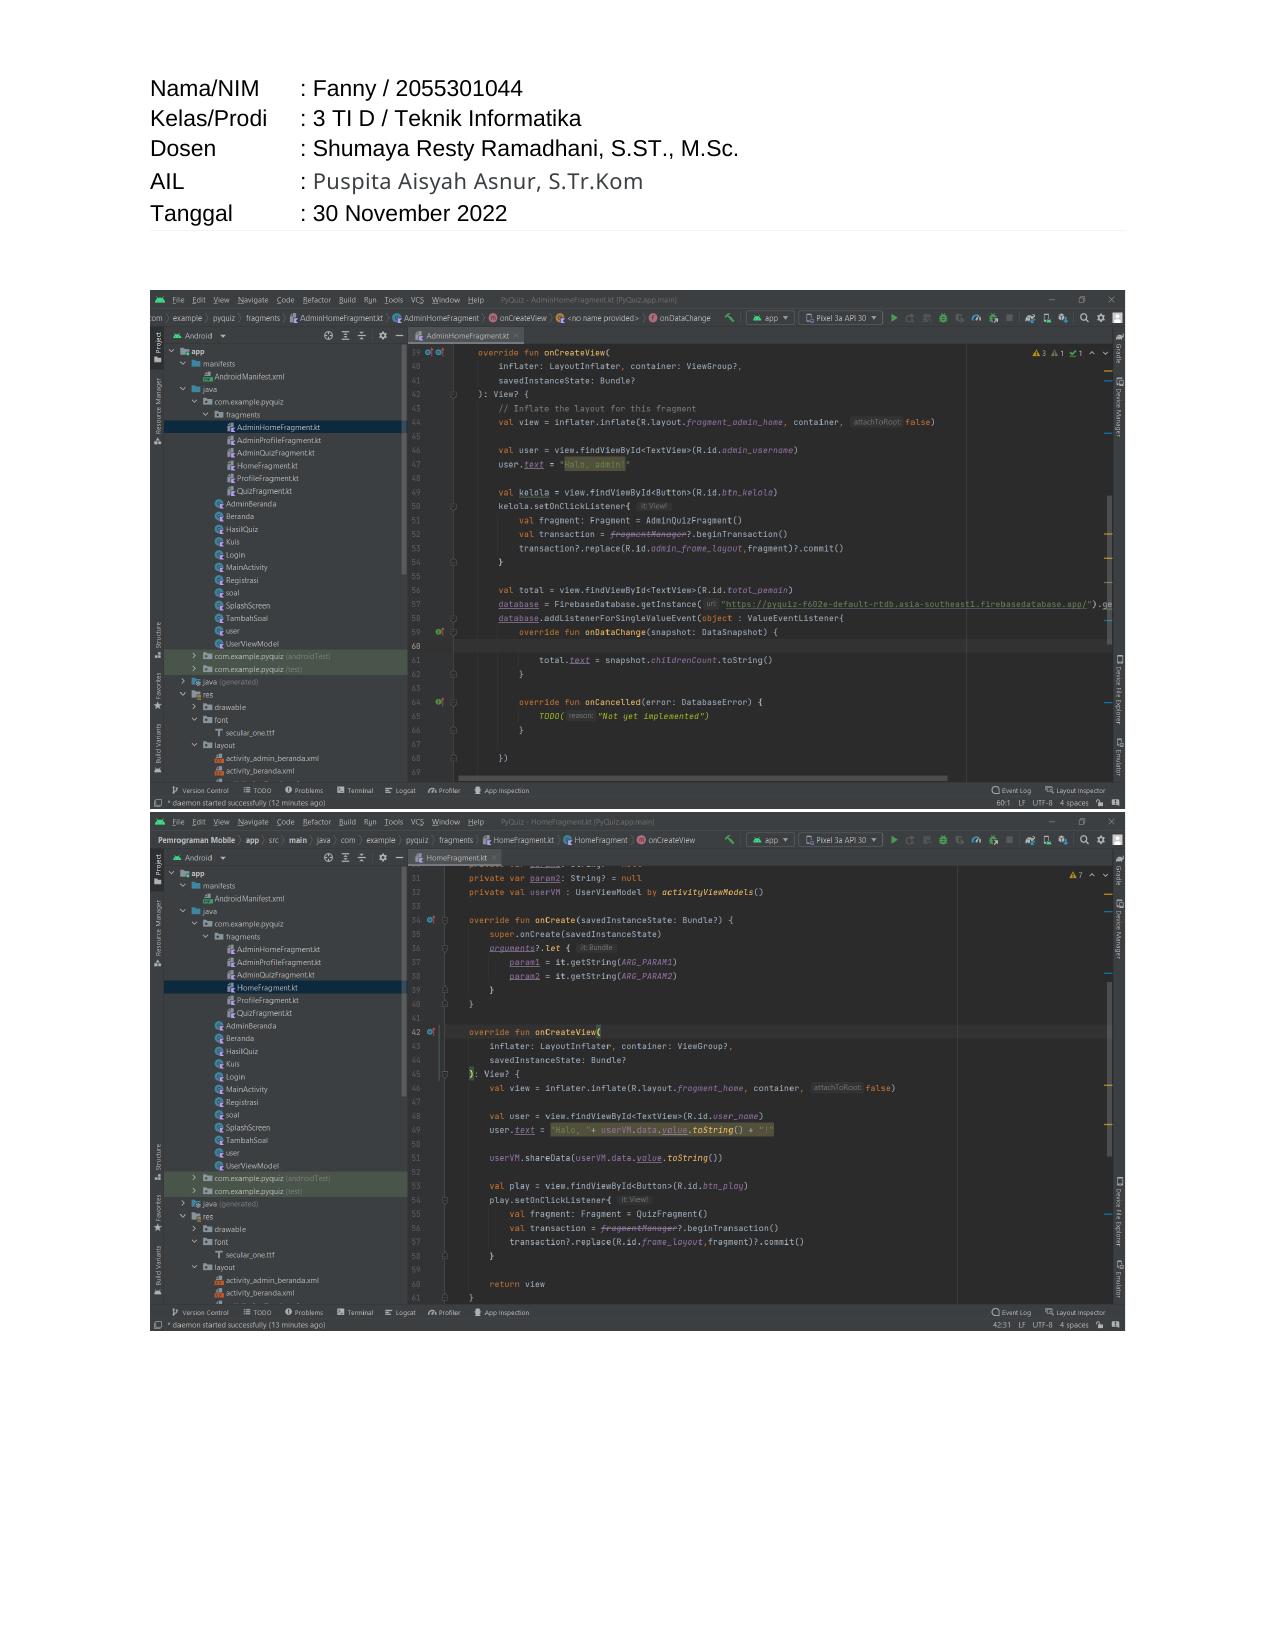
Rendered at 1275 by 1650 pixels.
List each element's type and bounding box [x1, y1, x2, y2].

picture [150, 812, 1125, 1331]
picture [150, 290, 1125, 809]
